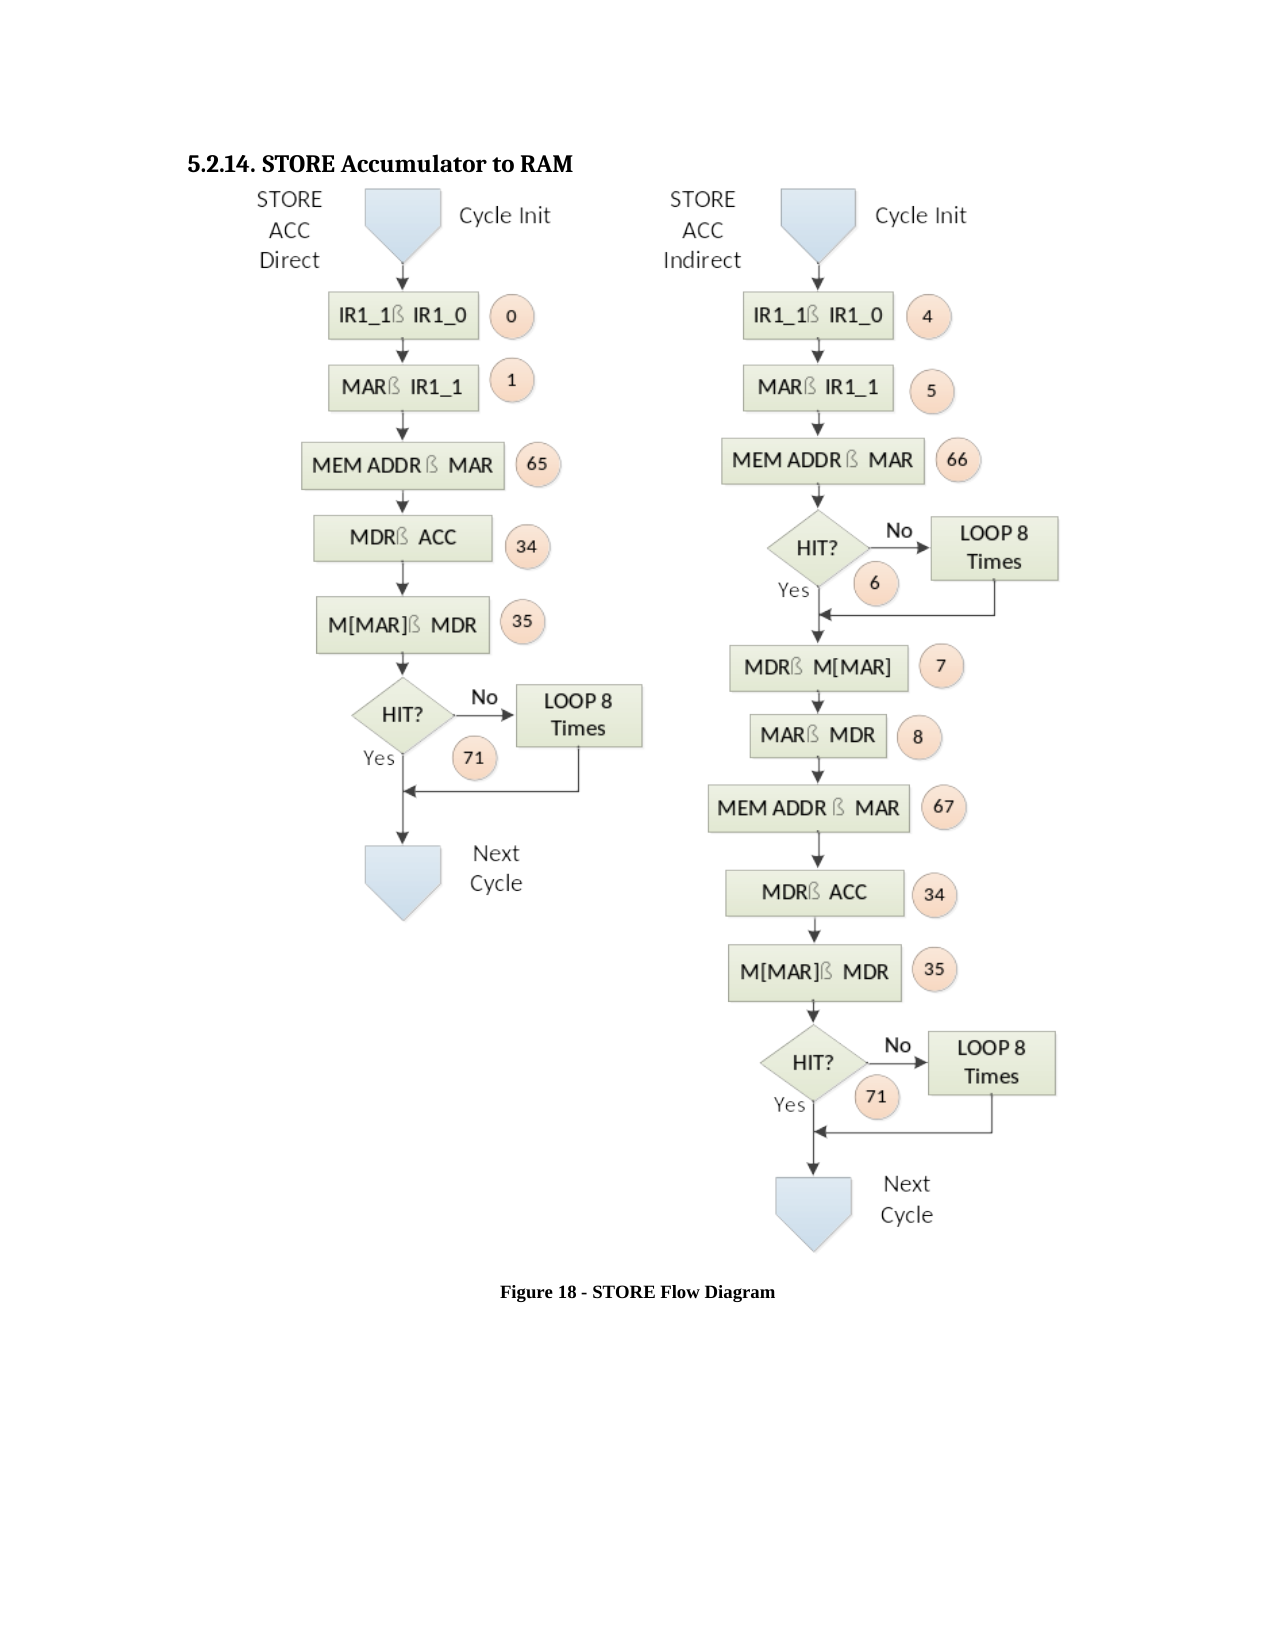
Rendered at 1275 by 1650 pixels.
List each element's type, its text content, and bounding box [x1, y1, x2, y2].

text Figure 18 - STORE Flow Diagram [150, 1281, 1125, 1303]
subtitle STORE Accumulator to RAM [187, 150, 1125, 179]
